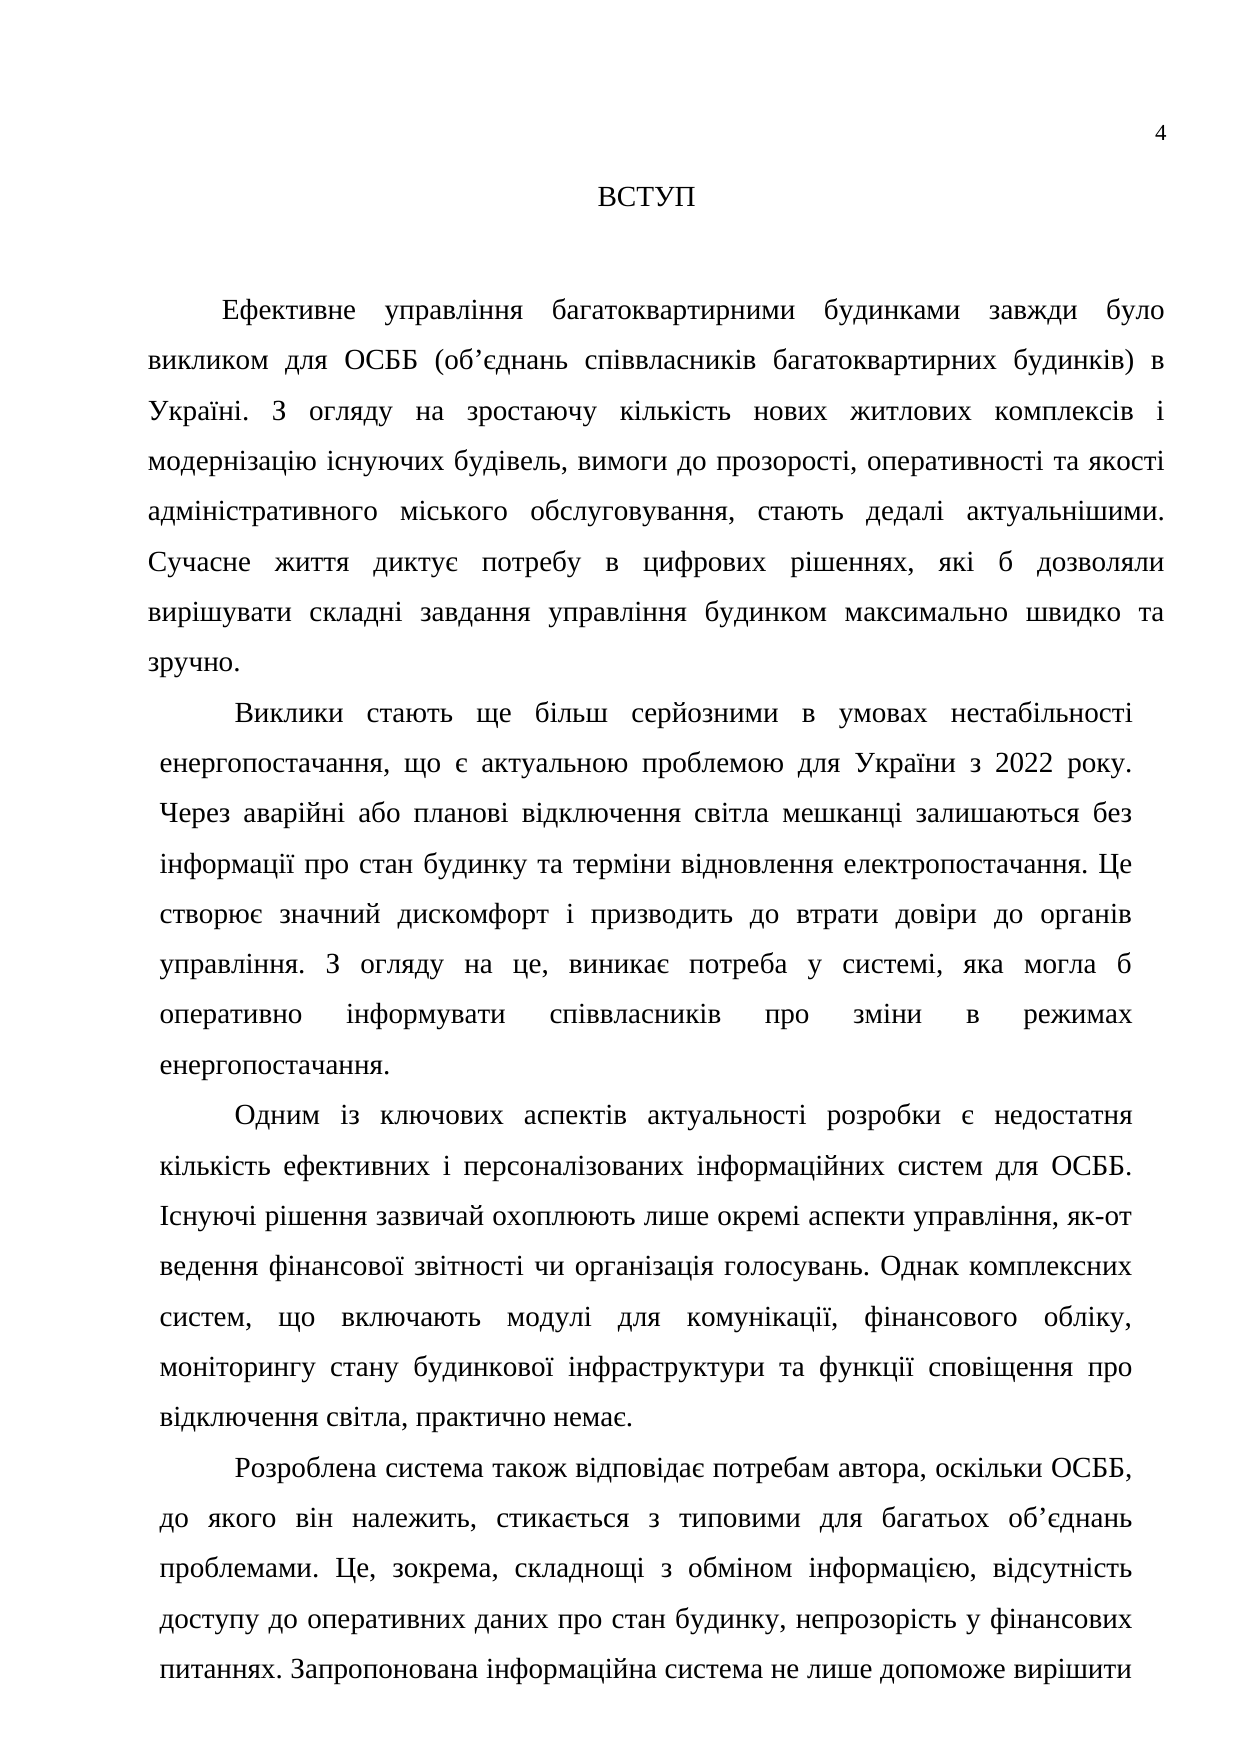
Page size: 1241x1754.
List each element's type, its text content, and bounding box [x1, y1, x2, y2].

text Одним із ключових аспектів актуальності розробки є недостатня кількість ефективних і персоналізованих інформаційних систем для ОСББ. Існуючі рішення зазвичай охоплюють лише окремі аспекти управління, як-от ведення фінансової звітності чи організація голосувань. Однак комплексних систем, що включають модулі для комунікації, фінансового обліку, моніторингу стану будинкової інфраструктури та функції сповіщення про відключення світла, практично немає. [159, 1097, 1133, 1433]
subtitle ВСТУП [256, 179, 1037, 212]
text Виклики стають ще більш серйозними в умовах нестабільності енергопостачання, що є актуальною проблемою для України з 2022 року. Через аварійні або планові відключення світла мешканці залишаються без інформації про стан будинку та терміни відновлення електропостачання. Це створює значний дискомфорт і призводить до втрати довіри до органів управління. З огляду на це, виникає потреба у системі, яка могла б оперативно інформувати співвласників про зміни в режимах енергопостачання. [159, 695, 1133, 1081]
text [159, 1450, 1133, 1685]
text Ефективне управління багатоквартирними будинками завжди було викликом для ОСББ (об’єднань співвласників багатоквартирних будинків) в Україні. З огляду на зростаючу кількість нових житлових комплексів і модернізацію існуючих будівель, вимоги до прозорості, оперативності та якості адміністративного міського обслуговування, стають дедалі актуальнішими. Сучасне життя диктує потребу в цифрових рішеннях, які б дозволяли вирішувати складні завдання управління будинком максимально швидко та зручно. [148, 292, 1166, 678]
